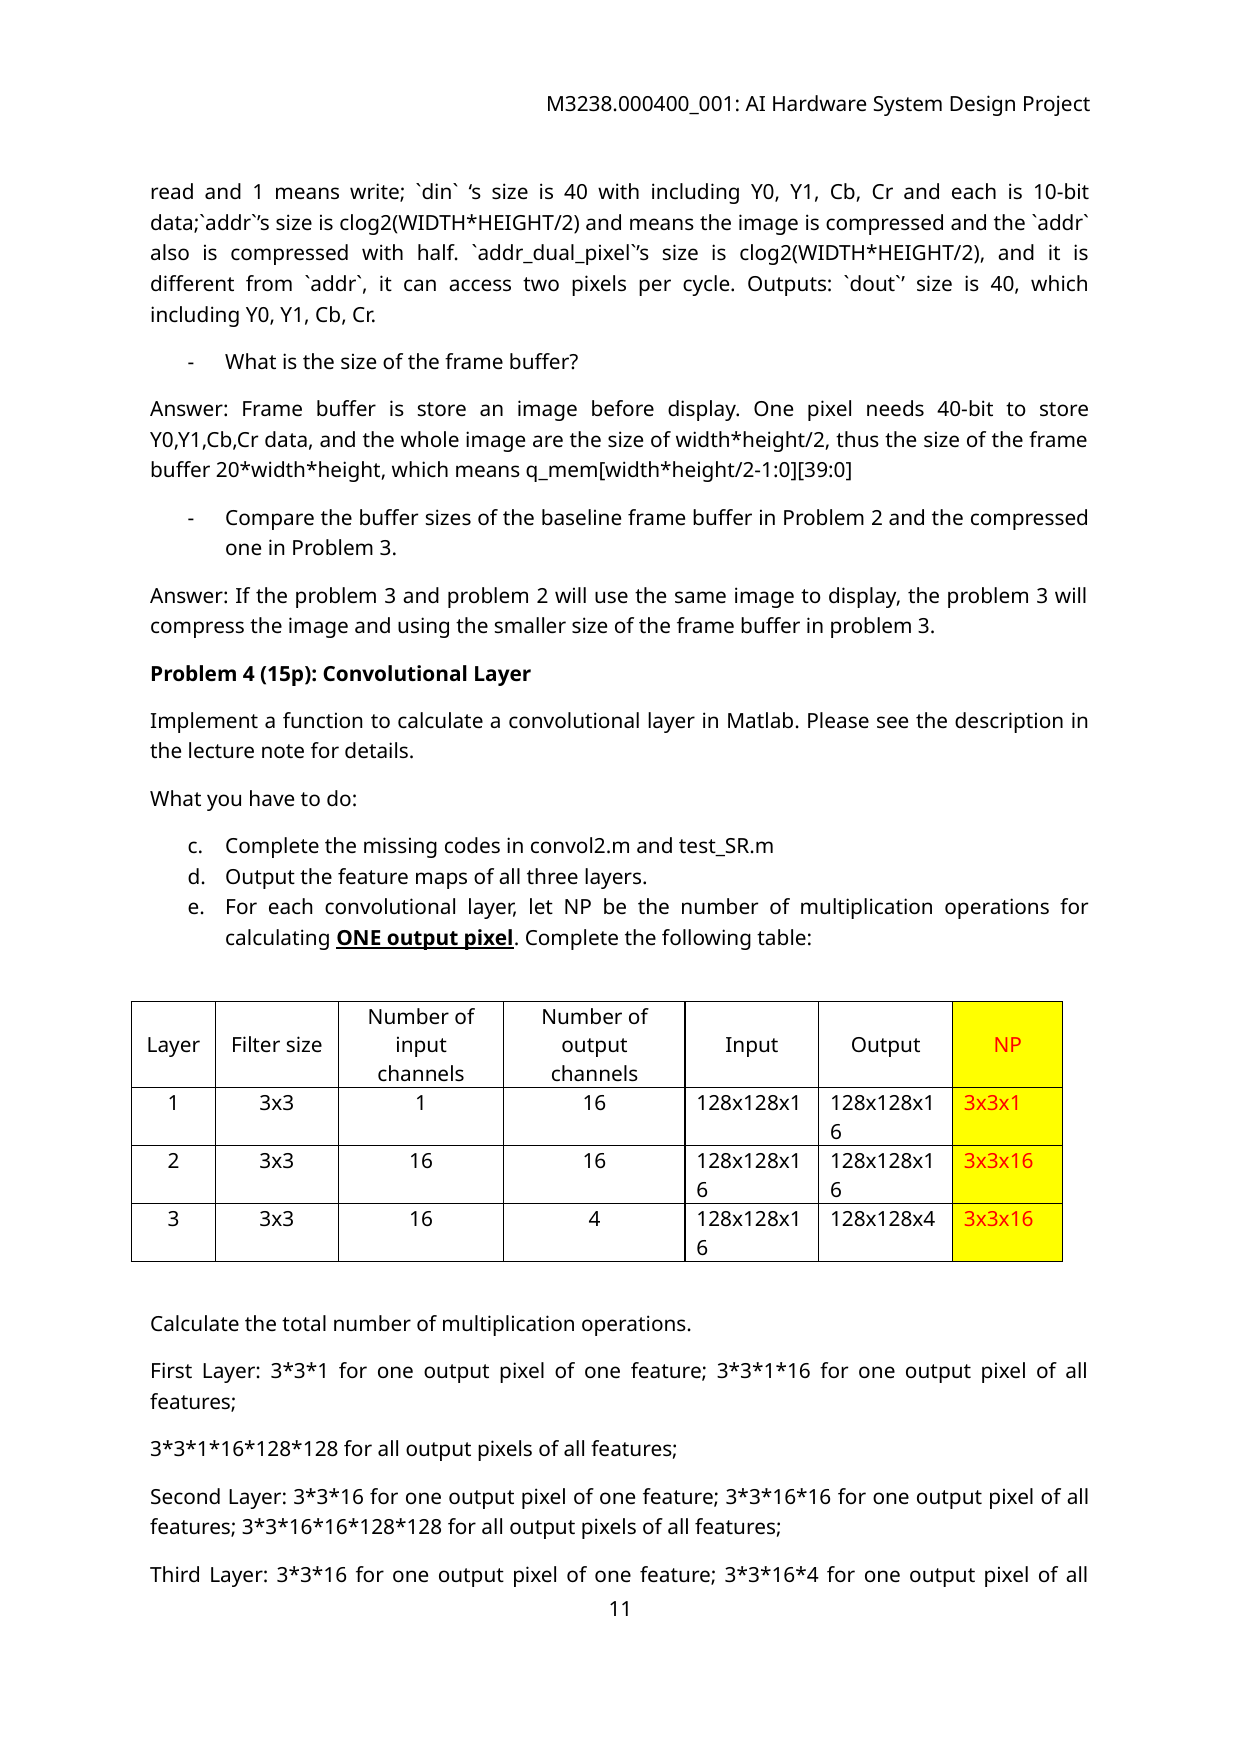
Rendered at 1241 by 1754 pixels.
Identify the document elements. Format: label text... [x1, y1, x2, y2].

list Complete the missing codes in convol2.m and test_SR.m [187, 831, 1090, 859]
table_cell 3x3 [216, 1146, 338, 1203]
list For each convolutional layer, let NP be the number of multiplication operations for calculating ONE output pixel. Complete the following table: [187, 892, 1090, 951]
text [150, 177, 1090, 328]
table_cell 3 [132, 1204, 215, 1261]
table_cell 128x128x1 [686, 1088, 818, 1145]
text Second Layer: 3*3*16 for one output pixel of one feature; 3*3*16*16 for one output pixel of all features; 3*3*16*16*128*128 for all output pixels of all features; [150, 1482, 1090, 1541]
table_cell 16 [504, 1088, 684, 1145]
table_cell 128x128x16 [819, 1088, 952, 1145]
table_cell 128x128x4 [819, 1204, 952, 1261]
table_header Output [819, 1002, 952, 1087]
table_header Layer [132, 1002, 215, 1087]
table_header Filter size [216, 1002, 338, 1087]
text What you have to do: [150, 784, 1090, 812]
text Implement a function to calculate a convolutional layer in Matlab. Please see the description in the lecture note for details. [150, 706, 1090, 765]
text Problem 4 (15p): Convolutional Layer [150, 659, 1090, 687]
list Compare the buffer sizes of the baseline frame buffer in Problem 2 and the compressed one in Problem 3. [187, 503, 1090, 562]
table_cell 128x128x16 [686, 1146, 818, 1203]
table_cell 16 [504, 1146, 684, 1203]
table_cell 3x3x16 [953, 1146, 1062, 1203]
table_header NP [953, 1002, 1062, 1087]
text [150, 1560, 1090, 1588]
table_cell 128x128x16 [819, 1146, 952, 1203]
table_header Input [686, 1002, 818, 1087]
text 3*3*1*16*128*128 for all output pixels of all features; [150, 1434, 1090, 1463]
table_header Number of input channels [339, 1002, 503, 1087]
table_cell 3x3 [216, 1204, 338, 1261]
table_cell 3x3 [216, 1088, 338, 1145]
table_cell 16 [339, 1204, 503, 1261]
table_cell 3x3x1 [953, 1088, 1062, 1145]
table_cell 3x3x16 [953, 1204, 1062, 1261]
table_cell 1 [339, 1088, 503, 1145]
table_cell 128x128x16 [686, 1204, 818, 1261]
list What is the size of the frame buffer? [187, 347, 1090, 375]
table_cell 16 [339, 1146, 503, 1203]
table_cell 4 [504, 1204, 684, 1261]
table_cell 2 [132, 1146, 215, 1203]
list Output the feature maps of all three layers. [187, 862, 1090, 890]
text Calculate the total number of multiplication operations. [150, 1309, 1090, 1338]
table_header Number of output channels [504, 1002, 684, 1087]
text Answer: Frame buffer is store an image before display. One pixel needs 40-bit to store Y0,Y1,Cb,Cr data, and the whole image are the size of width*height/2, thus the size of the frame buffer 20*width*height, which means q_mem[width*height/2-1:0][39:0] [150, 394, 1090, 484]
text Answer: If the problem 3 and problem 2 will use the same image to display, the problem 3 will compress the image and using the smaller size of the frame buffer in problem 3. [150, 581, 1090, 640]
text First Layer: 3*3*1 for one output pixel of one feature; 3*3*1*16 for one output pixel of all features; [150, 1357, 1090, 1416]
table_cell 1 [132, 1088, 215, 1145]
